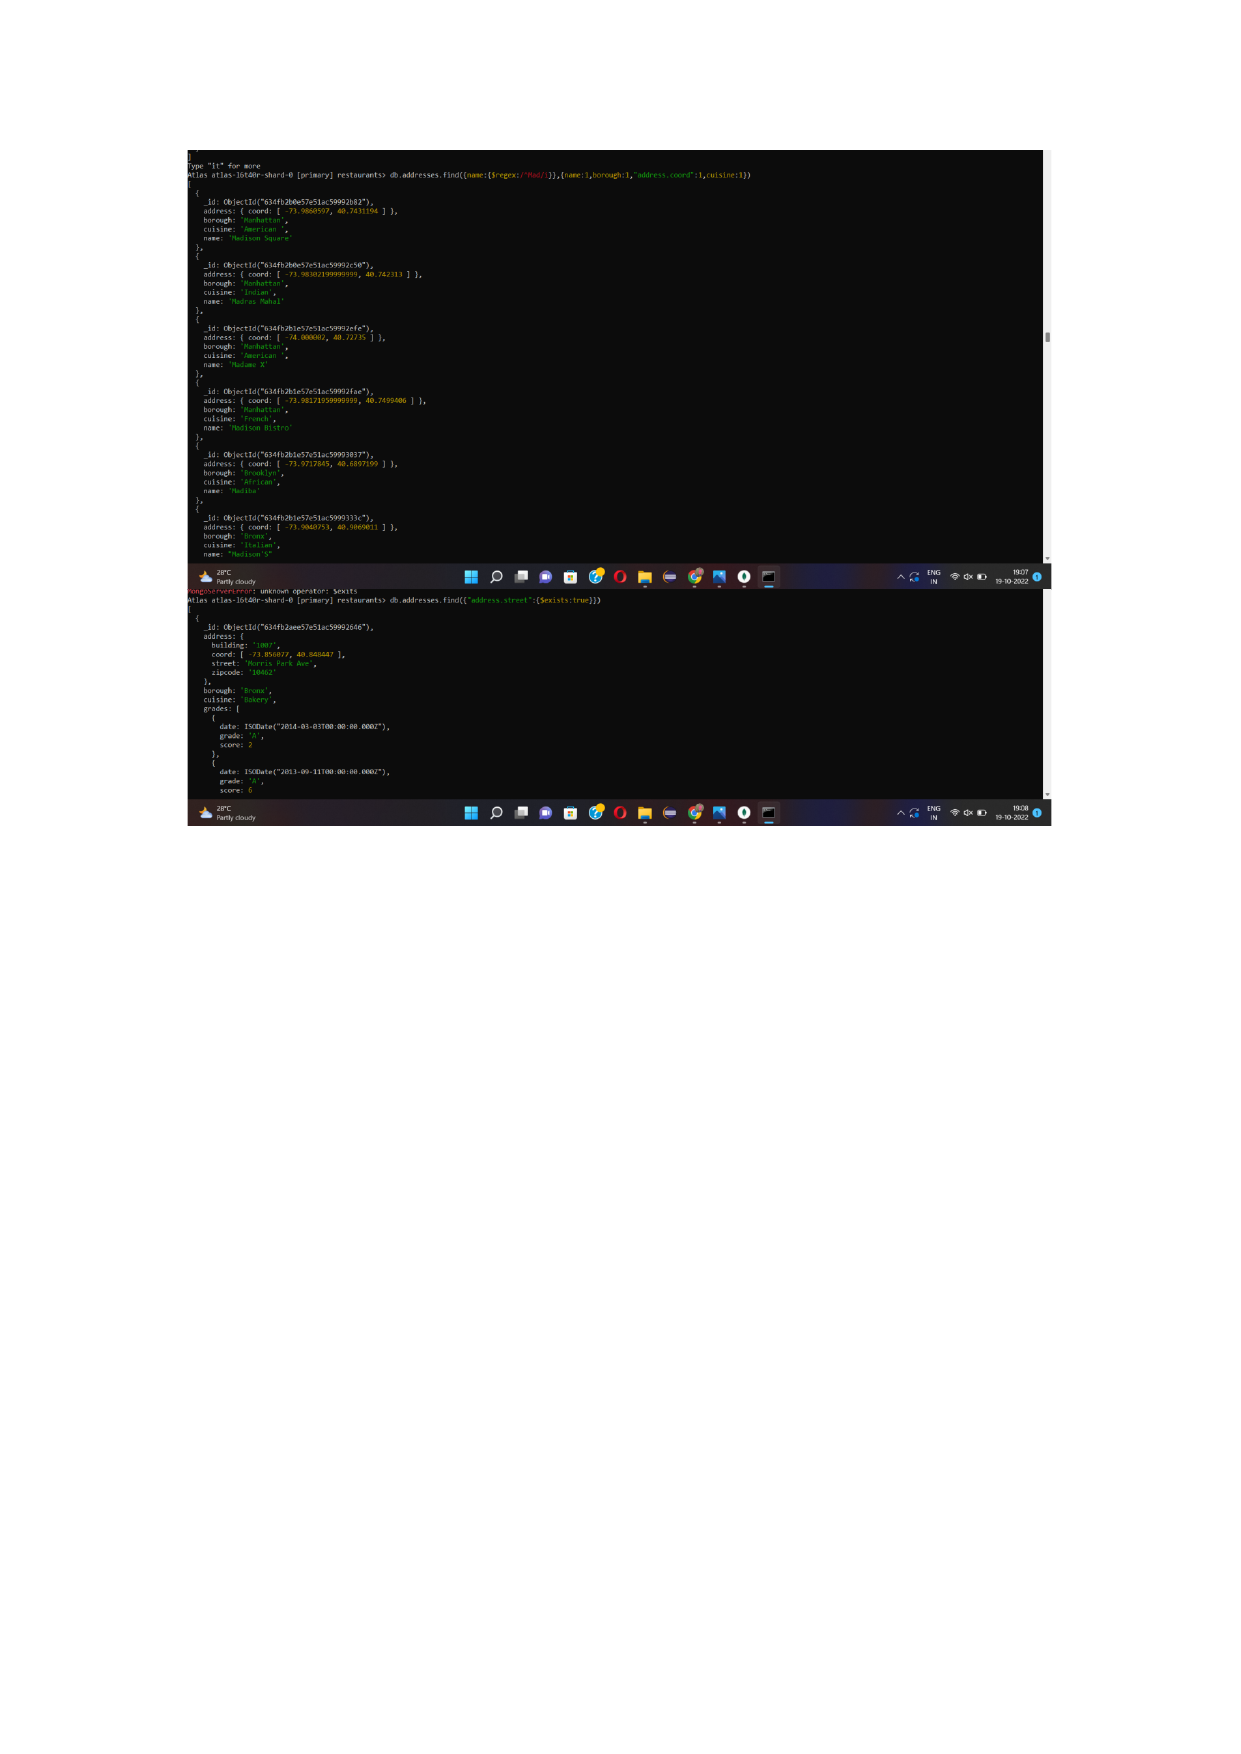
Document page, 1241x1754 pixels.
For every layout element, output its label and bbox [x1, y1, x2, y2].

picture [187, 150, 1052, 826]
